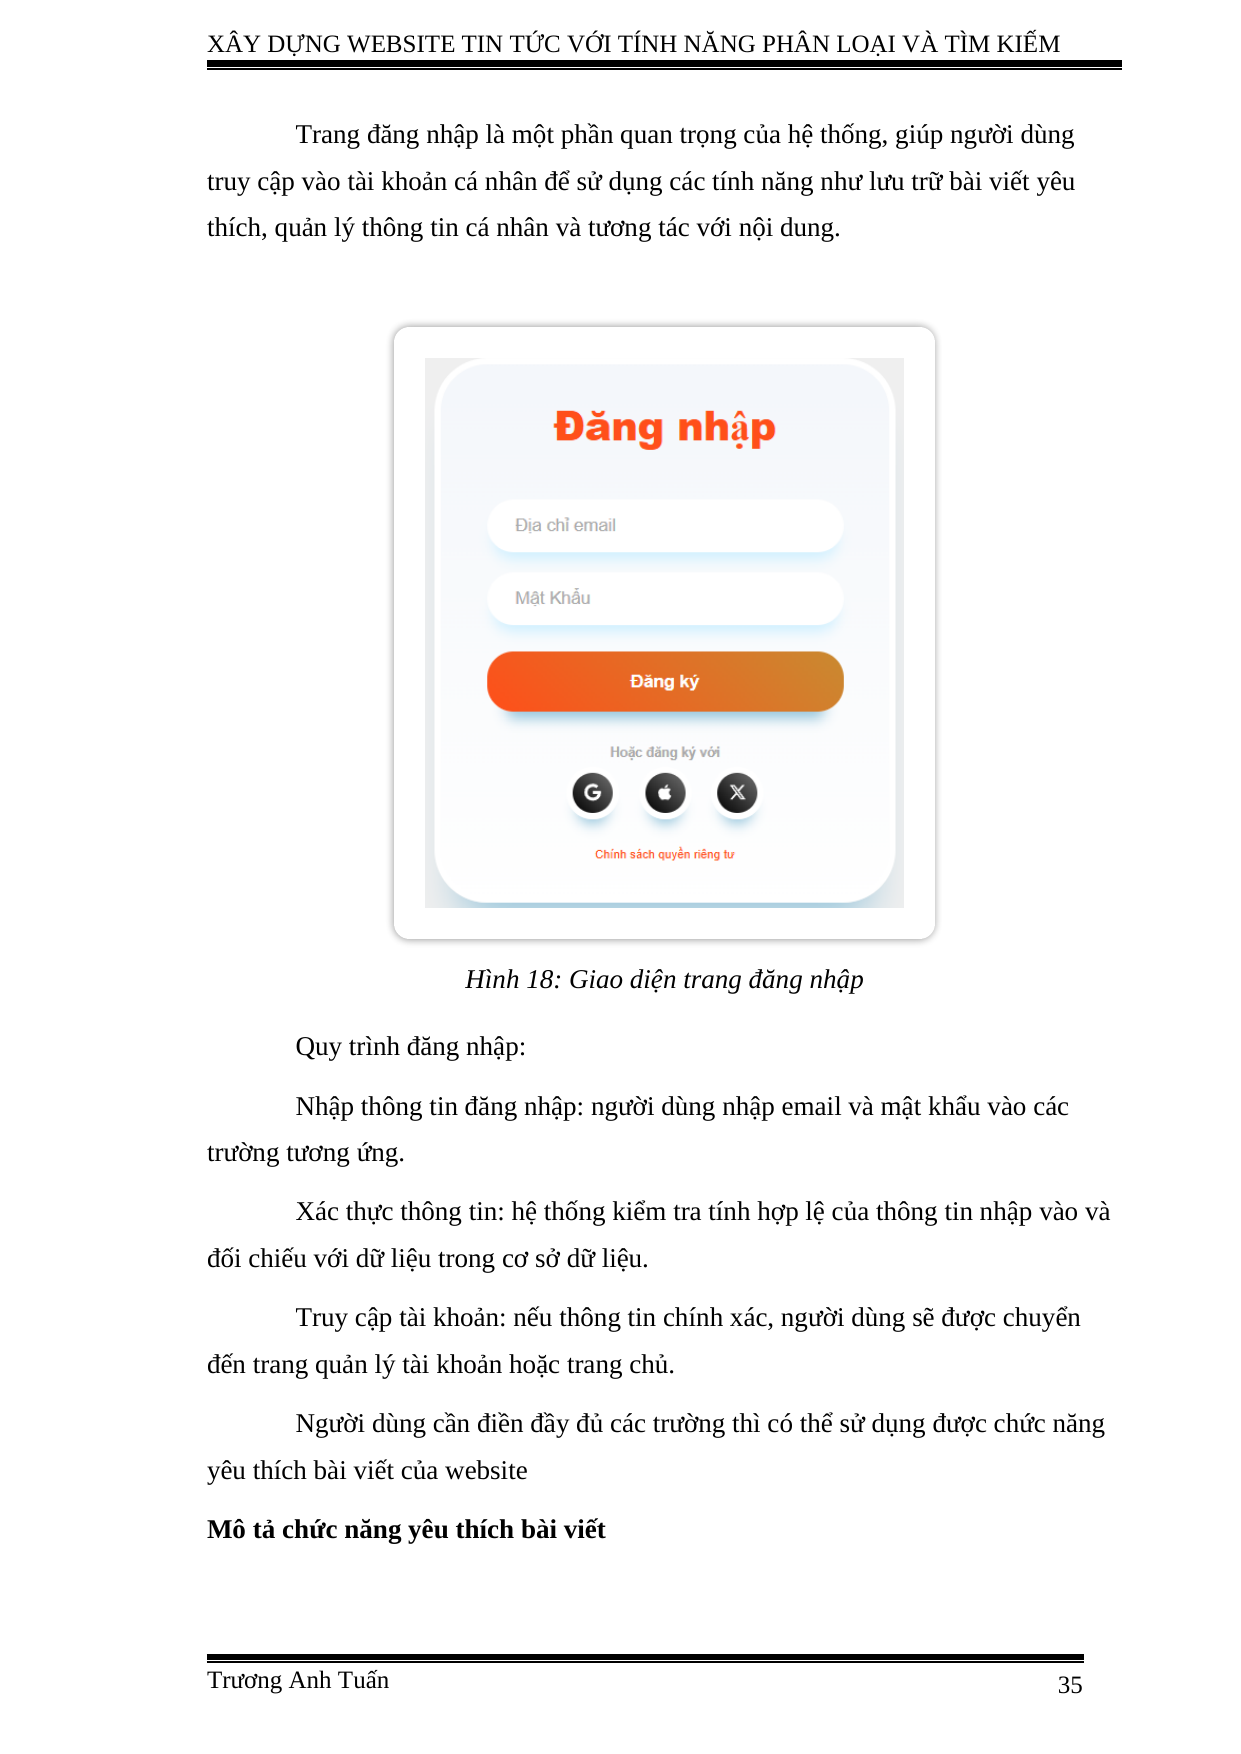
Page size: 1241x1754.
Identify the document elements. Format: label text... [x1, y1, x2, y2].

text Truy cập tài khoản: nếu thông tin chính xác, người dùng sẽ được chuyển đến trang quản lý tài khoản hoặc trang chủ. [207, 1301, 1122, 1379]
text Người dùng cần điền đầy đủ các trường thì có thể sử dụng được chức năng yêu thích bài viết của website [207, 1407, 1122, 1485]
text Trang đăng nhập là một phần quan trọng của hệ thống, giúp người dùng truy cập vào tài khoản cá nhân để sử dụng các tính năng như lưu trữ bài viết yêu thích, quản lý thông tin cá nhân và tương tác với nội dung. [207, 118, 1122, 243]
text Nhập thông tin đăng nhập: người dùng nhập email và mật khẩu vào các trường tương ứng. [207, 1090, 1122, 1167]
text Quy trình đăng nhập: [207, 1031, 1122, 1062]
text Hình 18: Giao diện trang đăng nhập [207, 963, 1122, 994]
picture [425, 358, 904, 908]
text Xác thực thông tin: hệ thống kiểm tra tính hợp lệ của thông tin nhập vào và đối chiếu với dữ liệu trong cơ sở dữ liệu. [207, 1196, 1122, 1273]
text Mô tả chức năng yêu thích bài viết [207, 1513, 1122, 1544]
